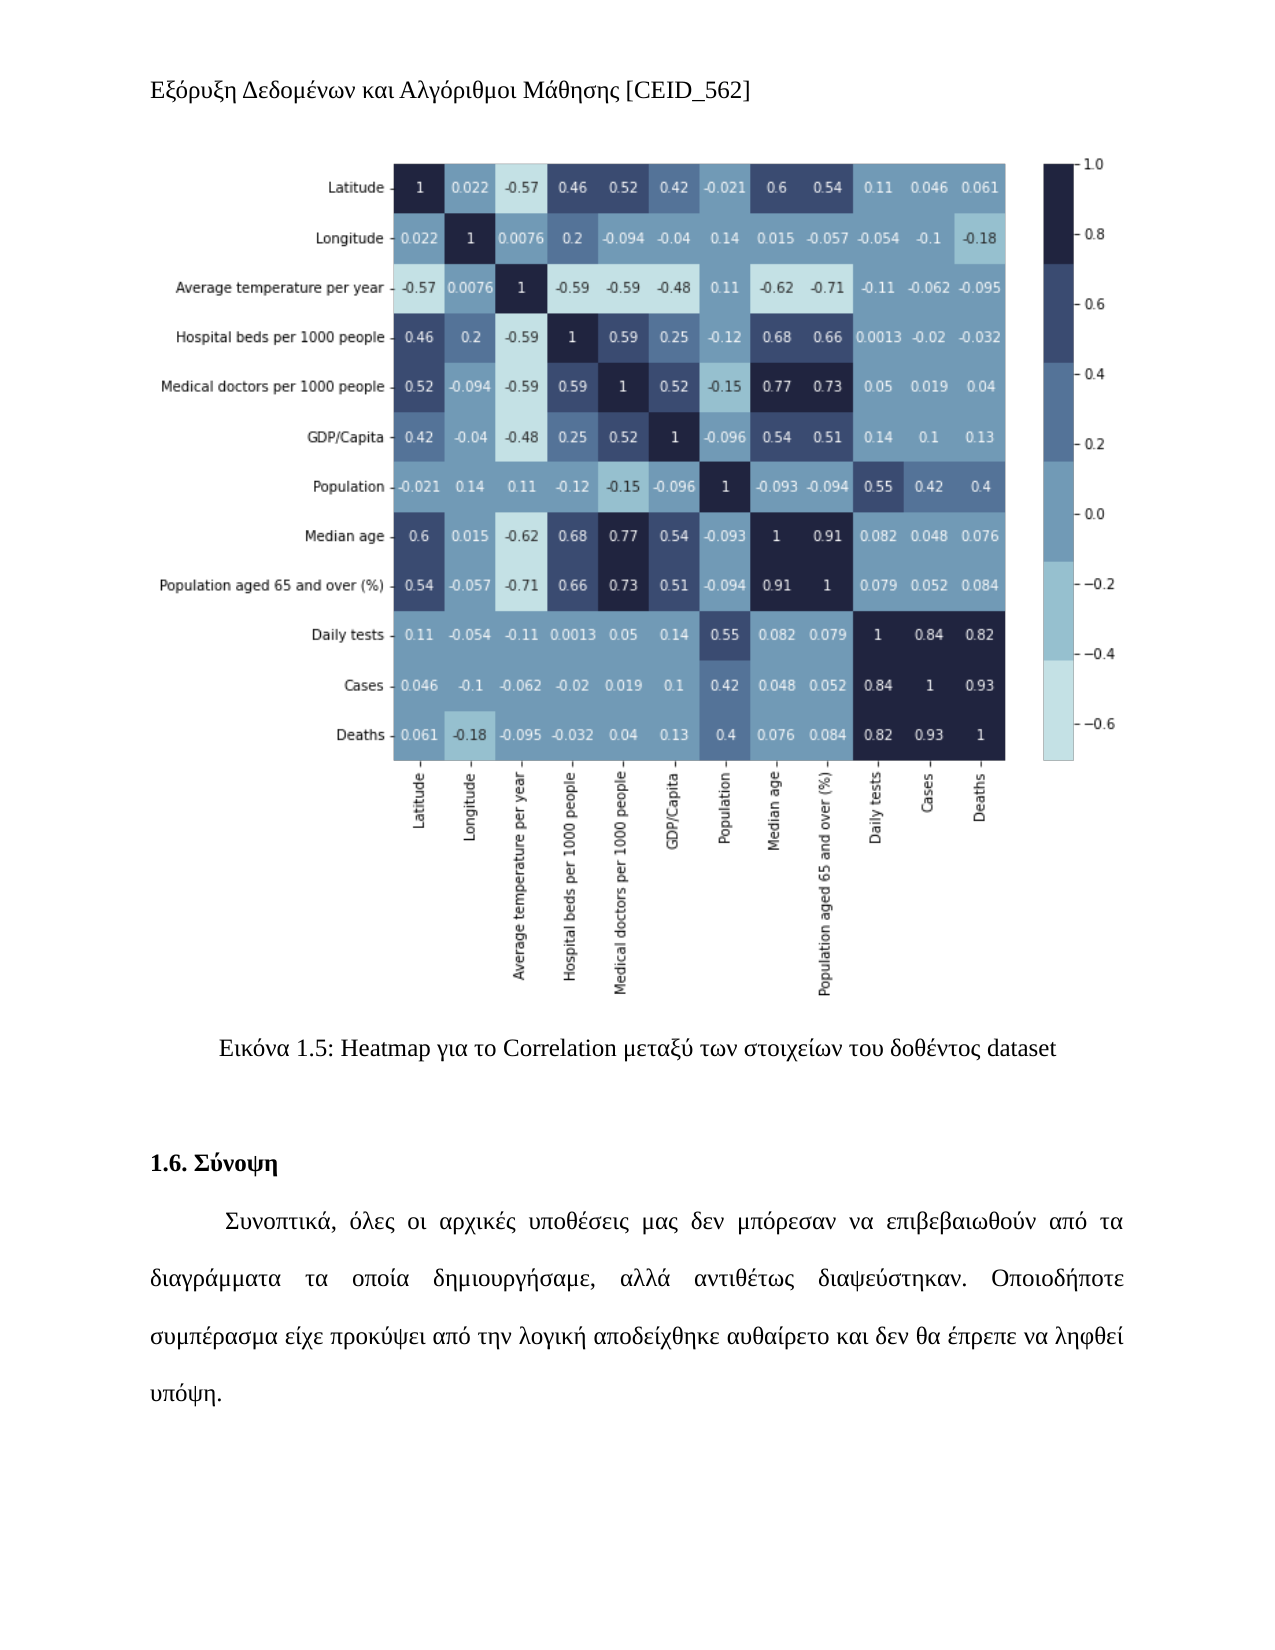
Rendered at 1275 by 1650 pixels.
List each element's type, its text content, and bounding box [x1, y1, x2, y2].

text Εικόνα 1.5: Heatmap για το Correlation μεταξύ των στοιχείων του δοθέντος dataset [150, 1033, 1125, 1062]
text 1.6. Σύνοψη [150, 1148, 1125, 1177]
text Συνοπτικά, όλες οι αρχικές υποθέσεις μας δεν μπόρεσαν να επιβεβαιωθούν από τα διαγράμματα τα οποία δημιουργήσαμε, αλλά αντιθέτως διαψεύστηκαν. Οποιοδήποτε συμπέρασμα είχε προκύψει από την λογική αποδείχθηκε αυθαίρετο και δεν θα έπρεπε να ληφθεί υπόψη. [150, 1206, 1125, 1407]
picture [150, 150, 1125, 1005]
